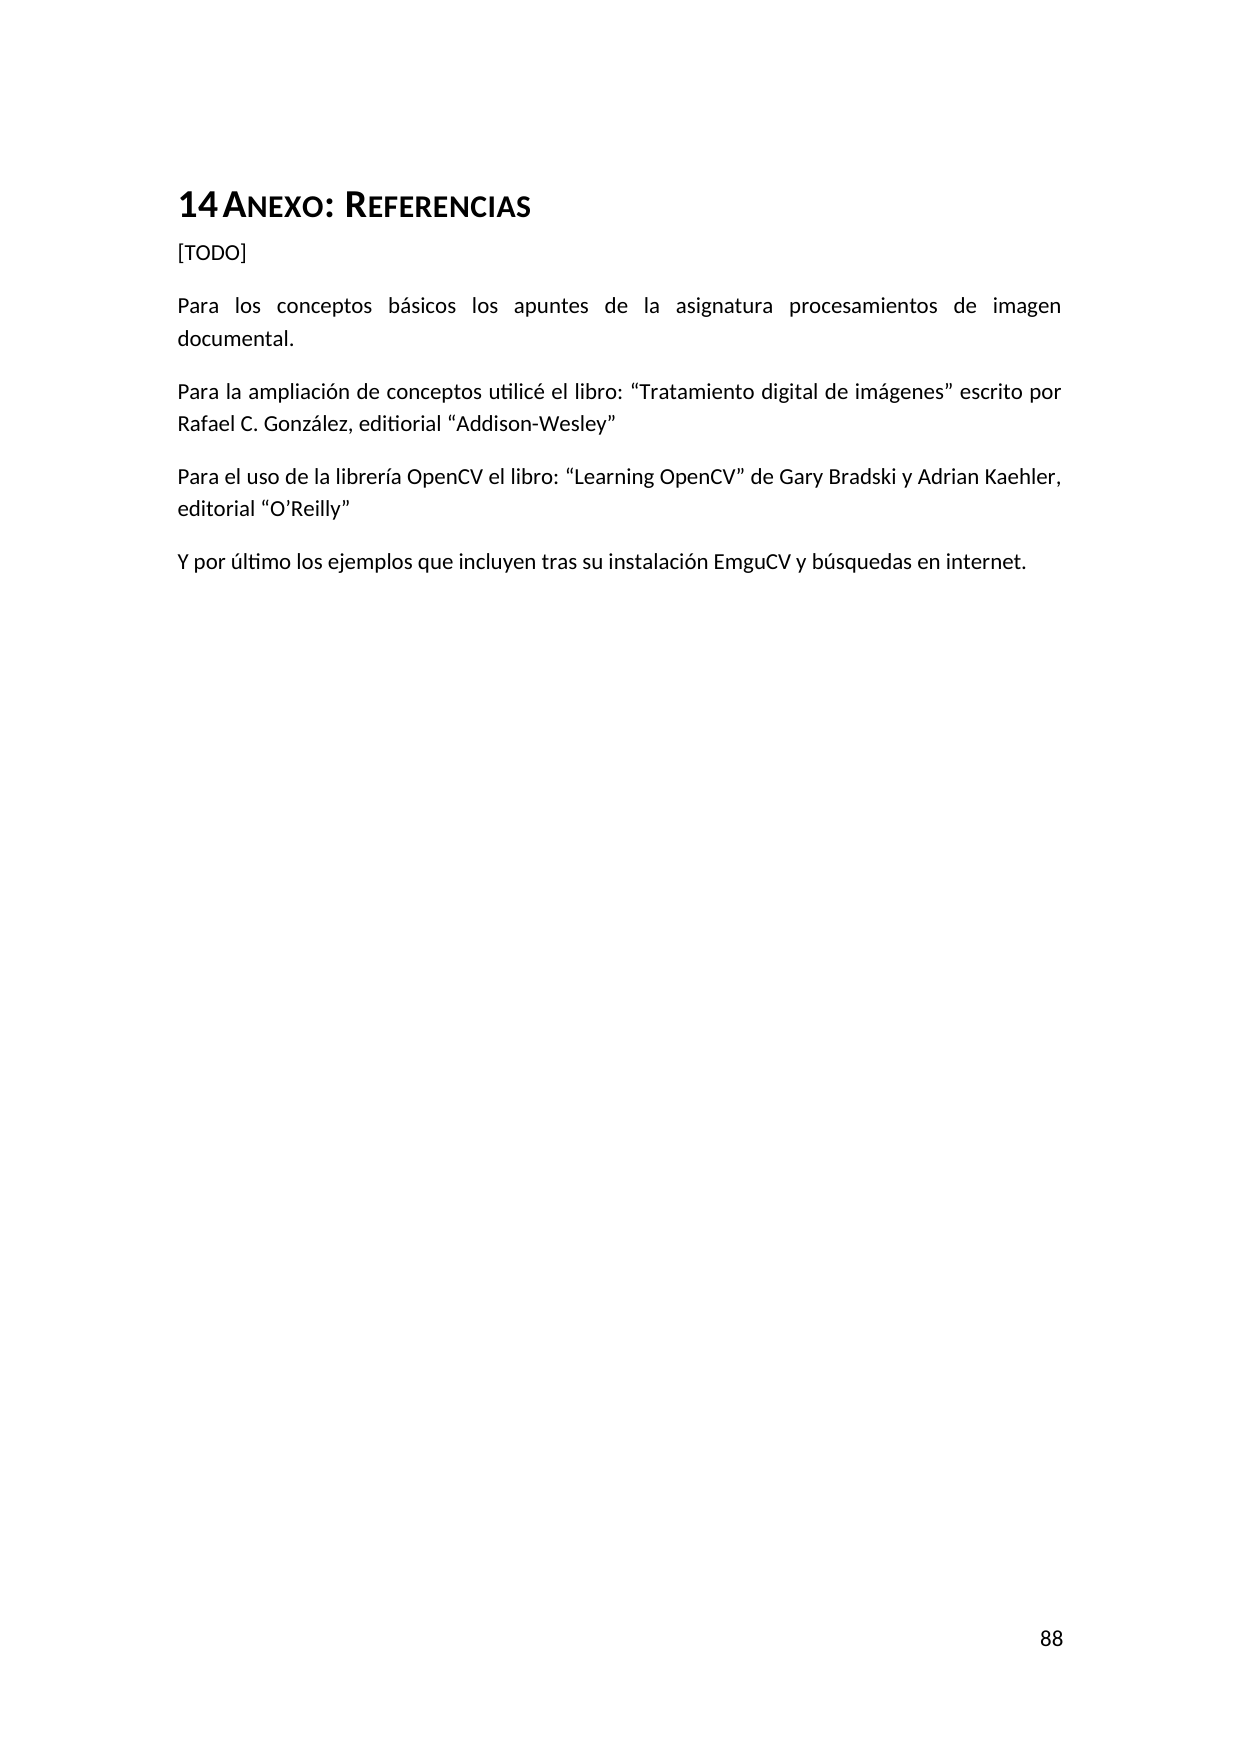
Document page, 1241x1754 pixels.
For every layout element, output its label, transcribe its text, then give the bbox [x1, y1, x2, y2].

subtitle Anexo: Referencias [177, 179, 1063, 227]
text [TODO] [177, 238, 1063, 267]
text Y por último los ejemplos que incluyen tras su instalación EmguCV y búsquedas en internet. [177, 547, 1063, 575]
text Para el uso de la librería OpenCV el libro: “Learning OpenCV” de Gary Bradski y Adrian Kaehler, editorial “O’Reilly” [177, 462, 1063, 522]
text Para los conceptos básicos los apuntes de la asignatura procesamientos de imagen documental. [177, 292, 1063, 352]
text Para la ampliación de conceptos utilicé el libro: “Tratamiento digital de imágenes” escrito por Rafael C. González, editiorial “Addison-Wesley” [177, 377, 1063, 437]
